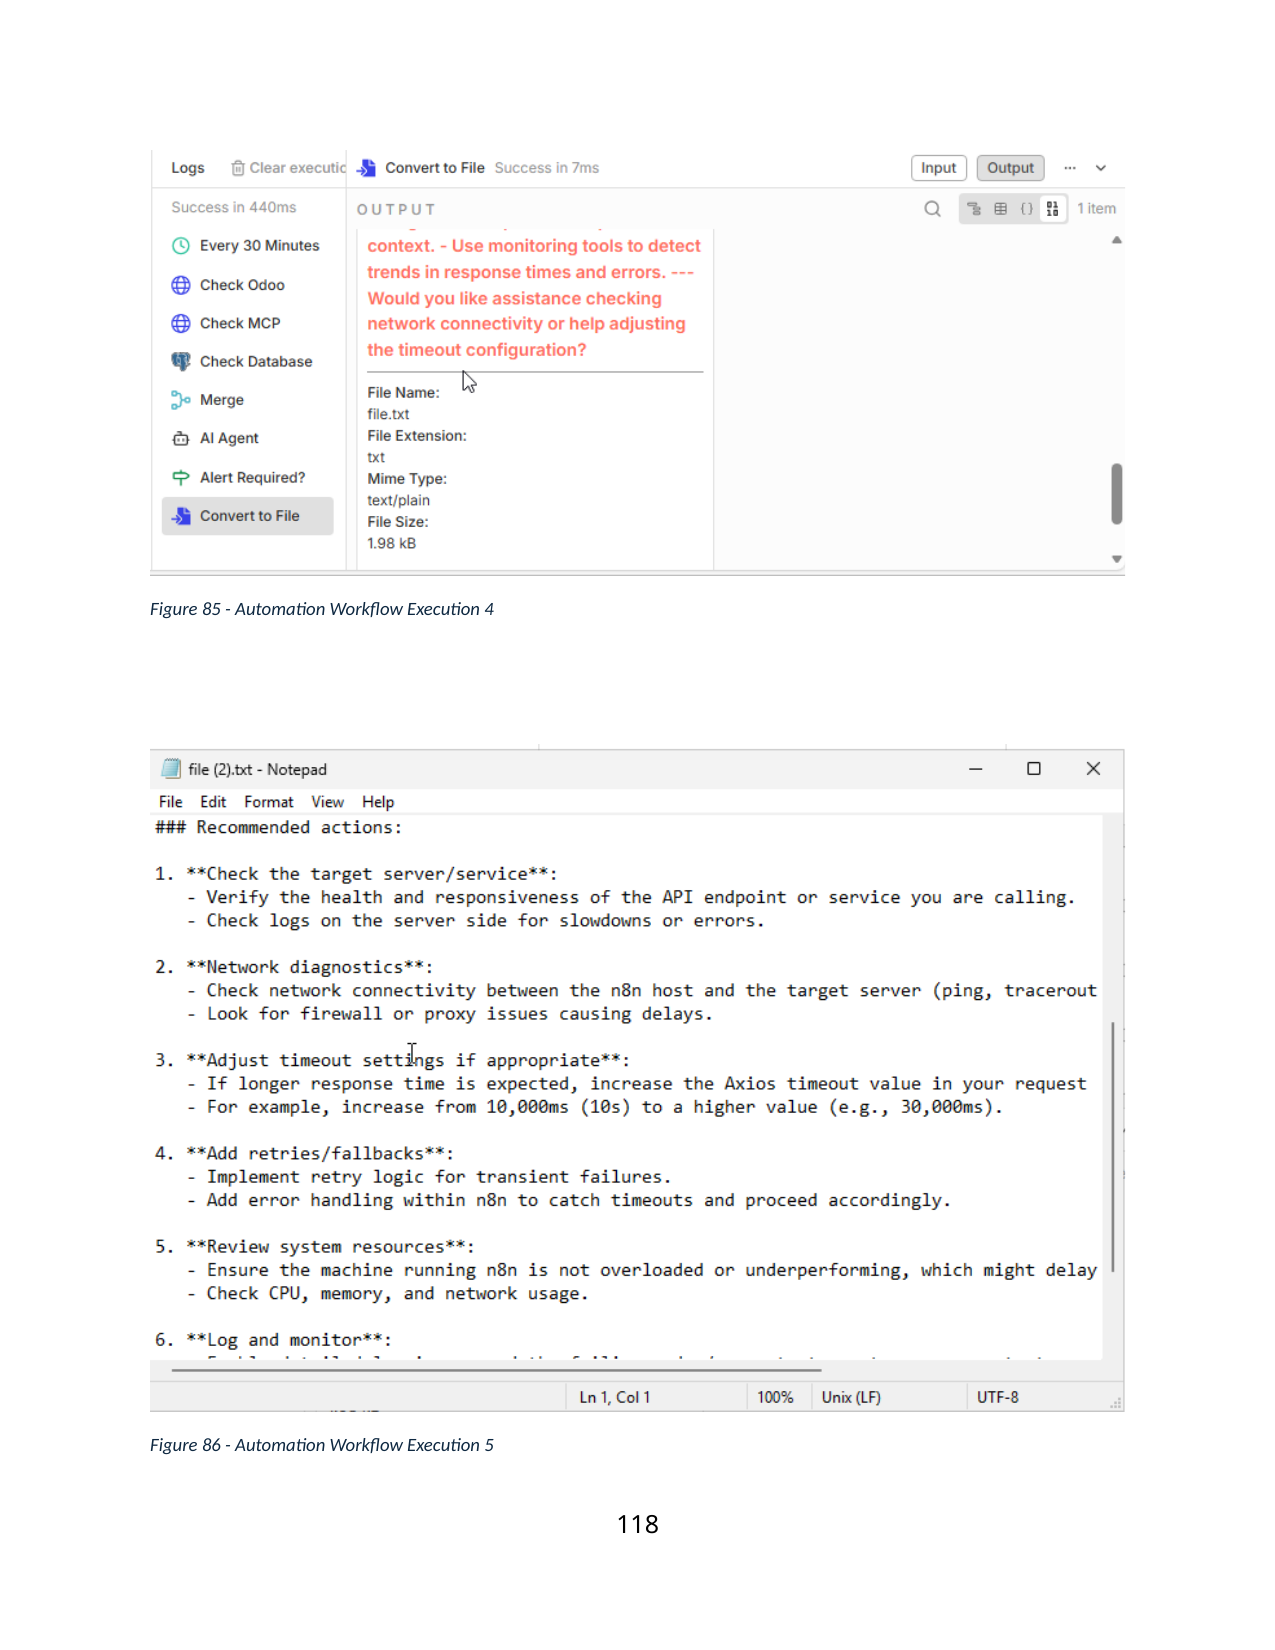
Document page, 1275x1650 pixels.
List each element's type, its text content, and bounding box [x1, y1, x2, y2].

picture [150, 150, 1125, 576]
picture [150, 744, 1125, 1412]
text Figure 86 - Automation Workflow Execution 5 [150, 1433, 1125, 1456]
text Figure 85 - Automation Workflow Execution 4 [150, 597, 1125, 620]
